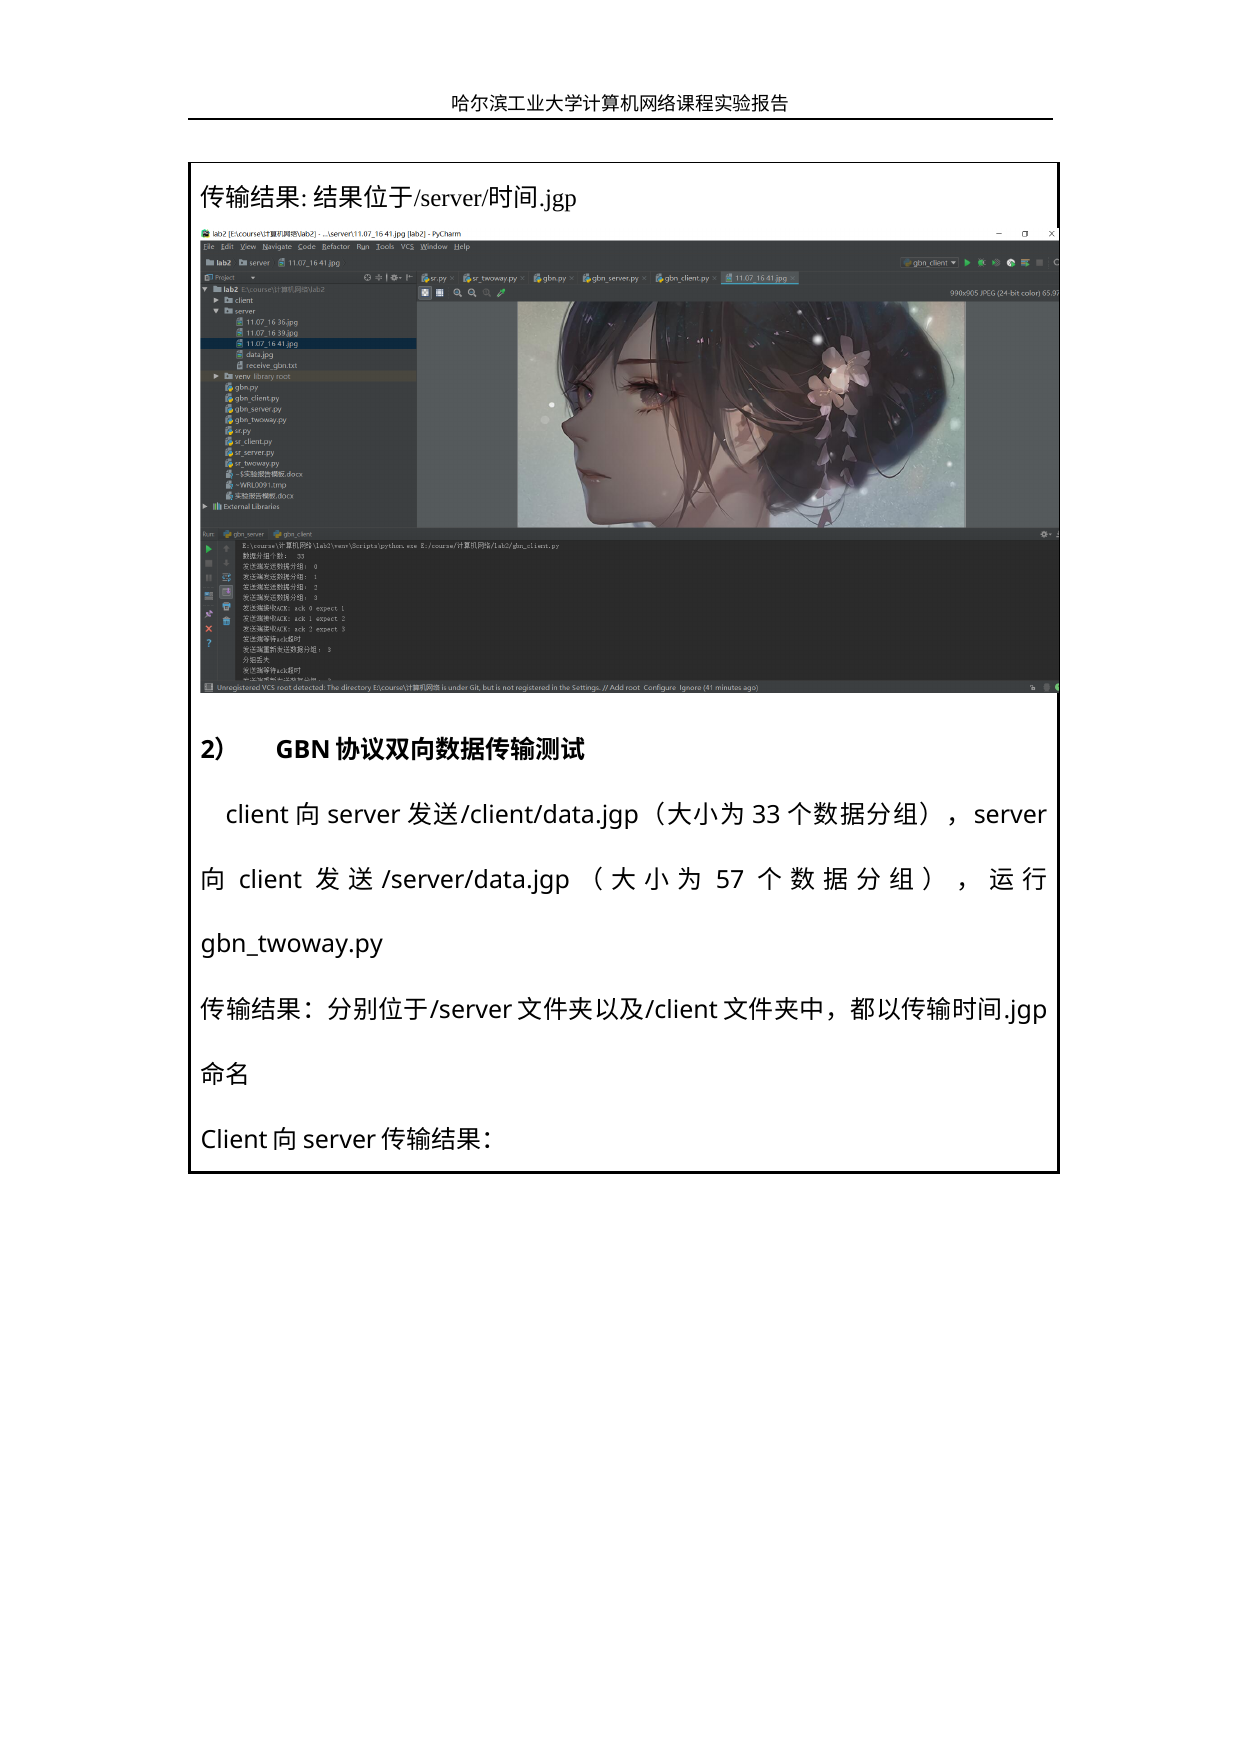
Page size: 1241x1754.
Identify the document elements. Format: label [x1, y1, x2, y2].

picture [200, 228, 1059, 693]
table_cell [191, 163, 1057, 1171]
